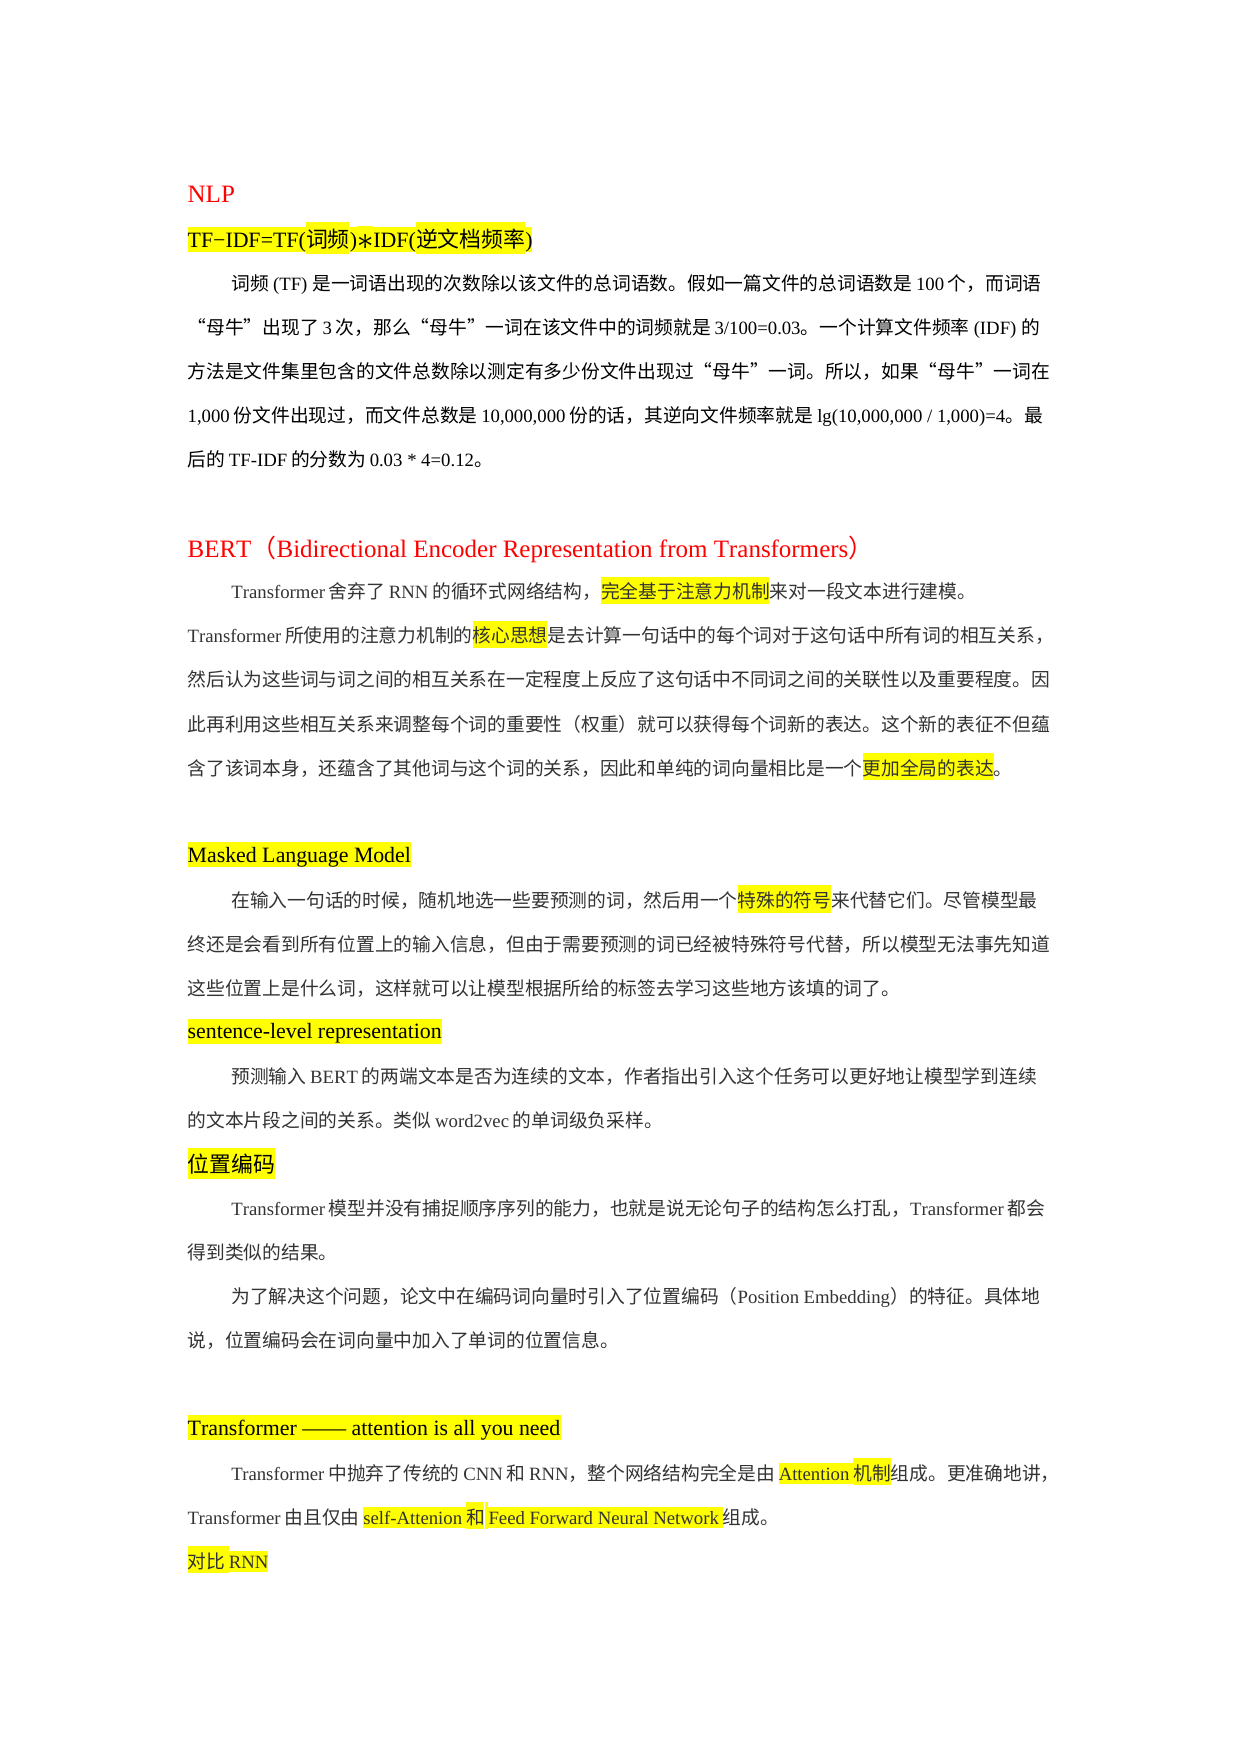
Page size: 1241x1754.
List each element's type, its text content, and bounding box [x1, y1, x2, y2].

text Transformer中抛弃了传统的CNN和RNN，整个网络结构完全是由Attention机制组成。更准确地讲，Transformer由且仅由self-Attenion和Feed Forward Neural Network组成。 [187, 1450, 1053, 1538]
text Transformer舍弃了RNN的循环式网络结构，完全基于注意力机制来对一段文本进行建模。Transformer所使用的注意力机制的核心思想是去计算一句话中的每个词对于这句话中所有词的相互关系，然后认为这些词与词之间的相互关系在一定程度上反应了这句话中不同词之间的关联性以及重要程度。因此再利用这些相互关系来调整每个词的重要性（权重）就可以获得每个词新的表达。这个新的表征不但蕴含了该词本身，还蕴含了其他词与这个词的关系，因此和单纯的词向量相比是一个更加全局的表达。 [187, 568, 1053, 789]
text 预测输入BERT的两端文本是否为连续的文本，作者指出引入这个任务可以更好地让模型学到连续的文本片段之间的关系。类似word2vec的单词级负采样。 [187, 1053, 1053, 1141]
text 位置编码 [187, 1141, 1053, 1185]
text 对比RNN [187, 1538, 1053, 1582]
text BERT（Bidirectional Encoder Representation from Transformers） [187, 524, 1053, 568]
text Transformer —— attention is all you need [187, 1406, 1053, 1450]
text 词频 (TF) 是一词语出现的次数除以该文件的总词语数。假如一篇文件的总词语数是100个，而词语“母牛”出现了3次，那么“母牛”一词在该文件中的词频就是3/100=0.03。一个计算文件频率 (IDF) 的方法是文件集里包含的文件总数除以测定有多少份文件出现过“母牛”一词。所以，如果“母牛”一词在1,000份文件出现过，而文件总数是10,000,000份的话，其逆向文件频率就是 lg(10,000,000 / 1,000)=4。最后的TF-IDF的分数为0.03 * 4=0.12。 [187, 260, 1053, 480]
text TF−IDF=TF(词频)∗IDF(逆文档频率) [187, 216, 1053, 260]
text sentence-level representation [187, 1009, 1053, 1053]
text NLP [187, 172, 1053, 216]
text 在输入一句话的时候，随机地选一些要预测的词，然后用一个特殊的符号来代替它们。尽管模型最终还是会看到所有位置上的输入信息，但由于需要预测的词已经被特殊符号代替，所以模型无法事先知道这些位置上是什么词，这样就可以让模型根据所给的标签去学习这些地方该填的词了。 [187, 877, 1053, 1009]
text Transformer模型并没有捕捉顺序序列的能力，也就是说无论句子的结构怎么打乱，Transformer都会得到类似的结果。 [187, 1185, 1053, 1273]
text 为了解决这个问题，论文中在编码词向量时引入了位置编码（Position Embedding）的特征。具体地说，位置编码会在词向量中加入了单词的位置信息。 [187, 1273, 1053, 1362]
text Masked Language Model [187, 833, 1053, 877]
